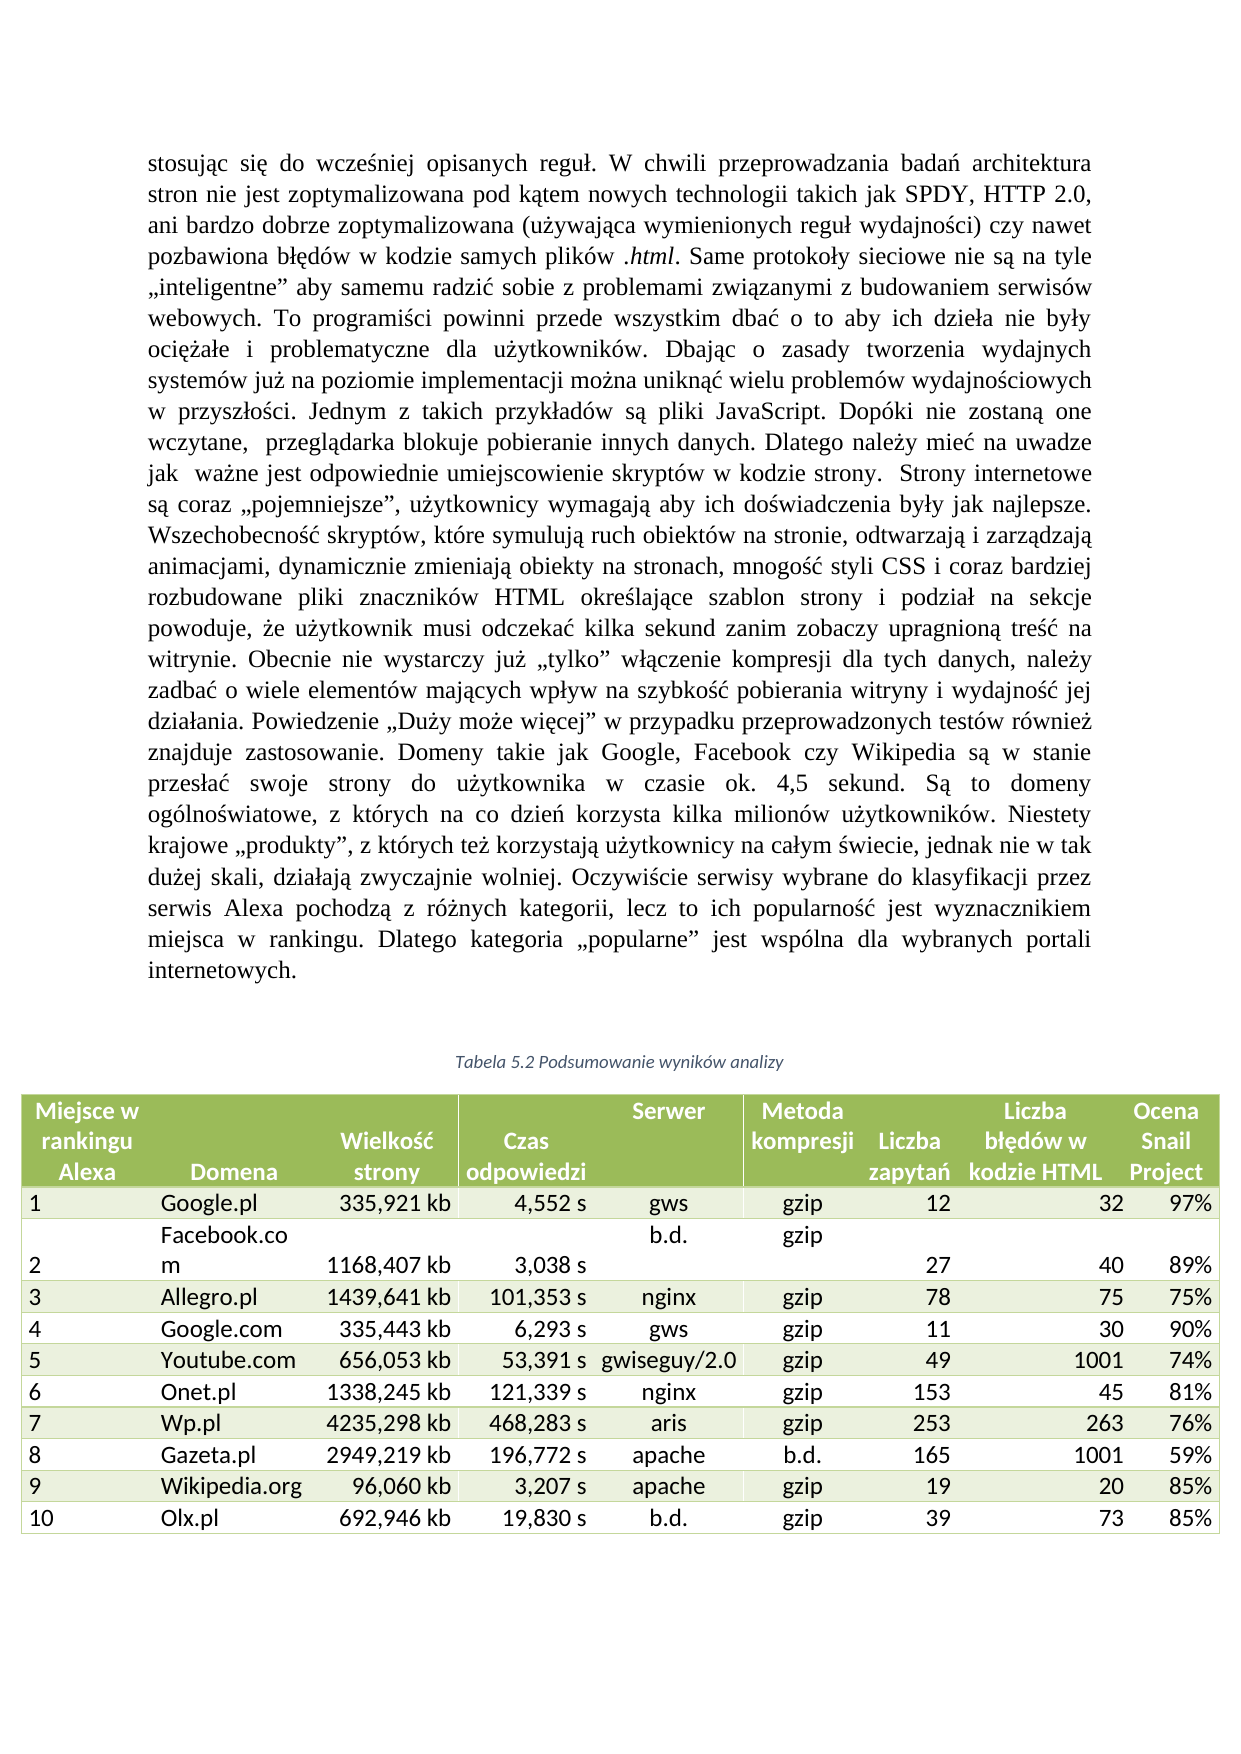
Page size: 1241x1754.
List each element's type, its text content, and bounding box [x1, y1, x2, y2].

table_cell b.d. [594, 1219, 743, 1280]
table_cell gws [594, 1313, 743, 1343]
table_cell gzip [744, 1471, 861, 1501]
table_cell Youtube.com [153, 1344, 315, 1375]
table_cell gzip [744, 1313, 861, 1343]
table_cell Olx.pl [153, 1502, 315, 1533]
table_cell apache [594, 1439, 743, 1469]
table_cell 75 [958, 1281, 1131, 1312]
table_cell gzip [744, 1408, 861, 1438]
table_cell 45 [958, 1376, 1131, 1406]
table_cell 1338,245 kb [315, 1376, 458, 1406]
table_cell 1439,641 kb [315, 1281, 458, 1312]
table_cell 49 [861, 1344, 958, 1375]
table_cell gzip [744, 1281, 861, 1312]
table_header Liczba błędów w kodzie HTML [958, 1095, 1113, 1186]
table_cell 3,207 s [459, 1471, 594, 1501]
table_cell 1 [22, 1188, 153, 1218]
table_cell 27 [861, 1219, 958, 1280]
table_cell 75% [1131, 1281, 1219, 1312]
table_cell 263 [958, 1408, 1131, 1438]
table_cell 73 [958, 1502, 1131, 1533]
table_cell 11 [861, 1313, 958, 1343]
table_cell 53,391 s [459, 1344, 594, 1375]
table_cell Onet.pl [153, 1376, 315, 1406]
table_cell gzip [744, 1188, 861, 1218]
table_cell 30 [958, 1313, 1131, 1343]
table_cell 10 [22, 1502, 153, 1533]
table_cell 1001 [958, 1439, 1131, 1469]
table_cell 165 [861, 1439, 958, 1469]
table_cell 78 [861, 1281, 958, 1312]
table_cell 1168,407 kb [315, 1219, 458, 1280]
table_cell 20 [958, 1471, 1131, 1501]
table_cell 101,353 s [459, 1281, 594, 1312]
table_header Metoda kompresji [744, 1095, 861, 1186]
table_cell Gazeta.pl [153, 1439, 315, 1469]
table_cell 3 [22, 1281, 153, 1312]
table_cell apache [594, 1471, 743, 1501]
table_cell 2949,219 kb [315, 1439, 458, 1469]
table_cell 39 [861, 1502, 958, 1533]
table_cell 335,443 kb [315, 1313, 458, 1343]
table_cell 12 [861, 1188, 958, 1218]
table_cell gzip [744, 1502, 861, 1533]
table_header Domena [153, 1095, 315, 1186]
table_cell gzip [744, 1219, 861, 1280]
table_header Czas odpowiedzi [459, 1095, 594, 1186]
table_cell 3,038 s [459, 1219, 594, 1280]
table_cell nginx [594, 1376, 743, 1406]
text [148, 148, 1093, 983]
table_cell aris [594, 1408, 743, 1438]
table_cell Google.com [153, 1313, 315, 1343]
table_cell gwiseguy/2.0 [594, 1344, 743, 1375]
table_cell 692,946 kb [315, 1502, 458, 1533]
table_header Liczba zapytań [861, 1095, 958, 1186]
table_cell 89% [1131, 1219, 1219, 1280]
table_cell 468,283 s [459, 1408, 594, 1438]
table_cell 1001 [958, 1344, 1131, 1375]
table_cell Facebook.com [153, 1219, 315, 1280]
table_header Serwer [594, 1095, 743, 1186]
table_header Ocena Snail Project [1113, 1095, 1219, 1186]
table_cell gws [594, 1188, 743, 1218]
table_cell gzip [744, 1344, 861, 1375]
table_cell 97% [1131, 1188, 1219, 1218]
table_cell 59% [1131, 1439, 1219, 1469]
table_cell 4235,298 kb [315, 1408, 458, 1438]
table_cell 153 [861, 1376, 958, 1406]
table_cell gzip [744, 1376, 861, 1406]
table_cell nginx [594, 1281, 743, 1312]
table_cell 85% [1131, 1502, 1219, 1533]
table_cell 32 [958, 1188, 1131, 1218]
table_cell Wp.pl [153, 1408, 315, 1438]
table_cell b.d. [744, 1439, 861, 1469]
table_cell 90% [1131, 1313, 1219, 1343]
table_cell 253 [861, 1408, 958, 1438]
table_cell 656,053 kb [315, 1344, 458, 1375]
table_cell 19 [861, 1471, 958, 1501]
table_cell 40 [958, 1219, 1131, 1280]
table_cell 5 [22, 1344, 153, 1375]
table_cell 85% [1131, 1471, 1219, 1501]
table_cell 7 [22, 1408, 153, 1438]
table_cell 6,293 s [459, 1313, 594, 1343]
table_cell 19,830 s [459, 1502, 594, 1533]
table_cell 6 [22, 1376, 153, 1406]
table_cell 121,339 s [459, 1376, 594, 1406]
table_cell 8 [22, 1439, 153, 1469]
table_cell 96,060 kb [315, 1471, 458, 1501]
table_cell 335,921 kb [315, 1188, 458, 1218]
table_cell Allegro.pl [153, 1281, 315, 1312]
table_cell Wikipedia.org [153, 1471, 315, 1501]
table_cell Google.pl [153, 1188, 315, 1218]
table_header Wielkość strony [315, 1095, 458, 1186]
table_cell 9 [22, 1471, 153, 1501]
table_header Miejsce w rankingu Alexa [22, 1095, 153, 1186]
table_cell 196,772 s [459, 1439, 594, 1469]
table_cell 4 [22, 1313, 153, 1343]
table_cell 74% [1131, 1344, 1219, 1375]
table_cell 2 [22, 1219, 153, 1280]
table_cell b.d. [594, 1502, 743, 1533]
table_cell 81% [1131, 1376, 1219, 1406]
table_cell 76% [1131, 1408, 1219, 1438]
table_cell 4,552 s [459, 1188, 594, 1218]
